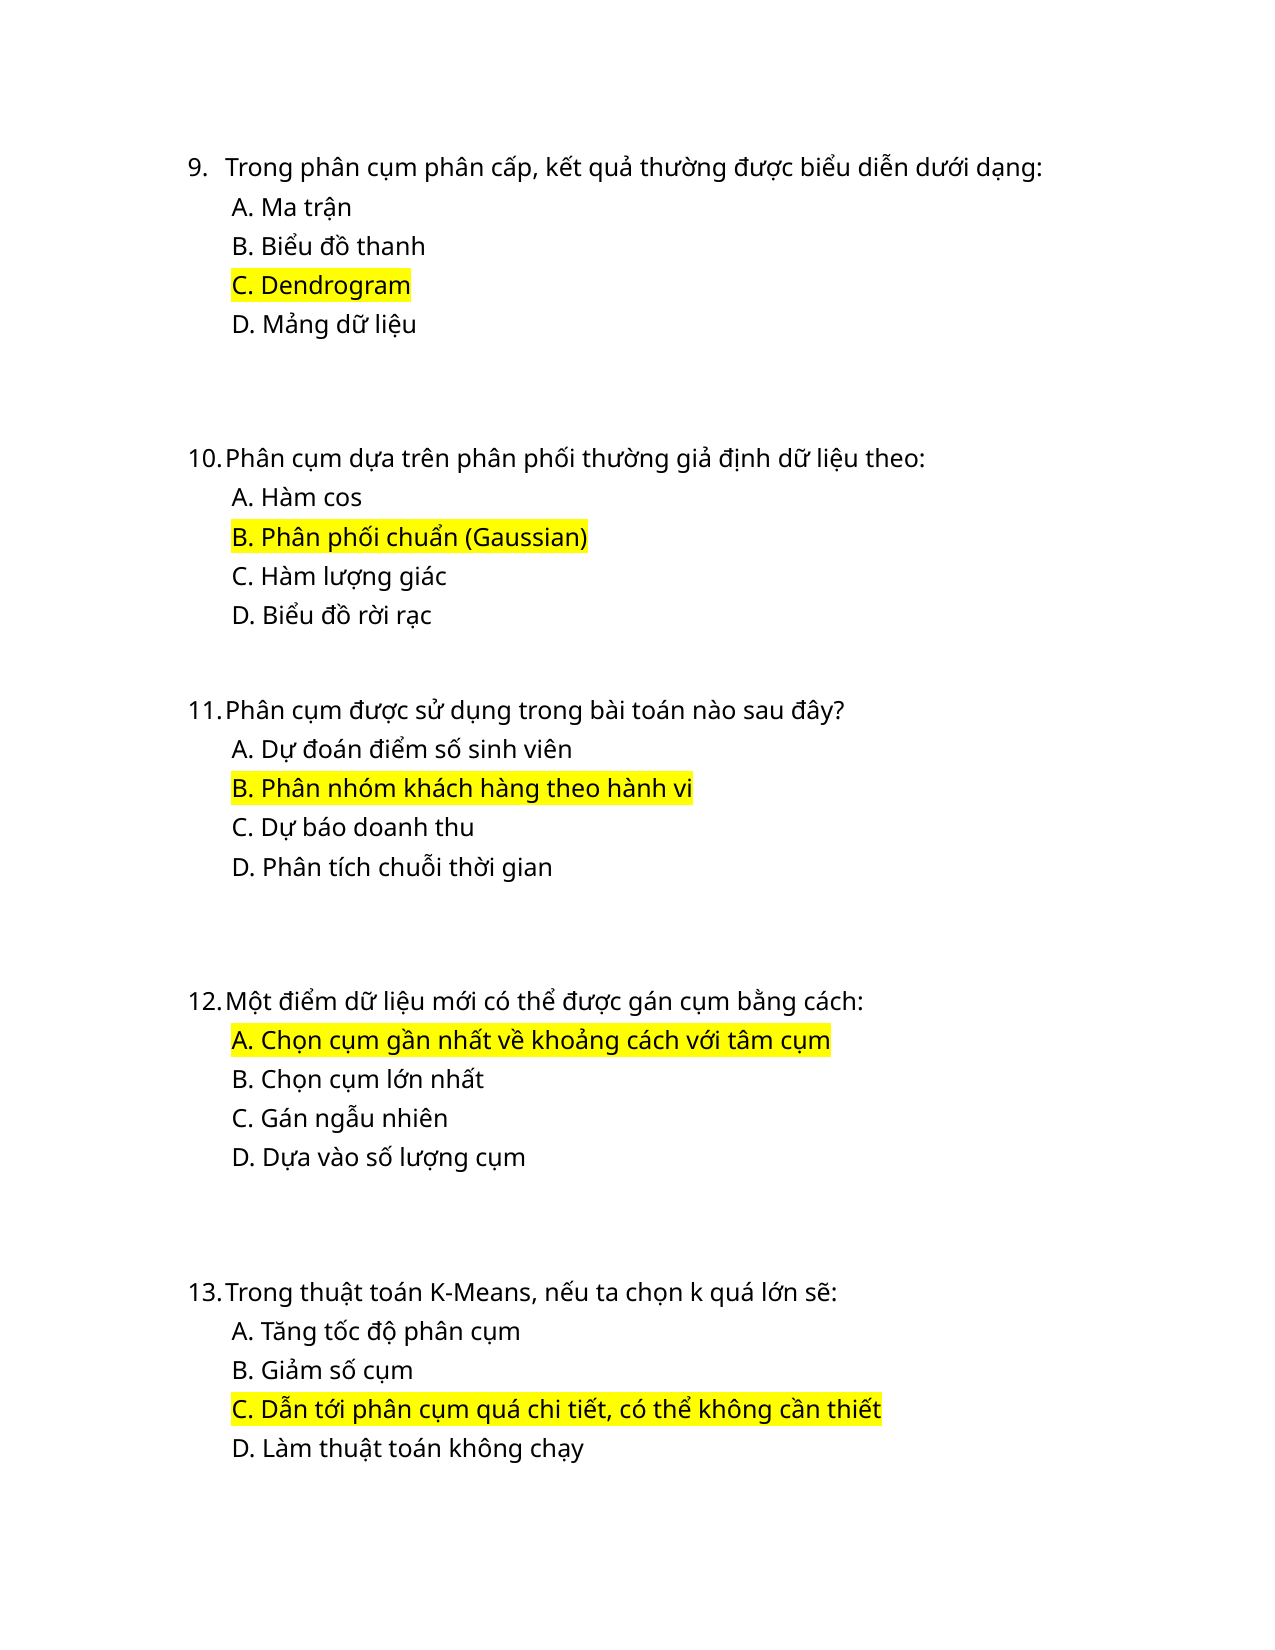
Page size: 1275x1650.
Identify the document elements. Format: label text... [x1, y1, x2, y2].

list Một điểm dữ liệu mới có thể được gán cụm bằng cách: A. Chọn cụm gần nhất về khoảng cách với tâm cụm B. Chọn cụm lớn nhất C. Gán ngẫu nhiên D. Dựa vào số lượng cụm [187, 983, 1125, 1252]
list Trong phân cụm phân cấp, kết quả thường được biểu diễn dưới dạng: A. Ma trận B. Biểu đồ thanh C. Dendrogram D. Mảng dữ liệu [187, 150, 1125, 419]
list Phân cụm được sử dụng trong bài toán nào sau đây? A. Dự đoán điểm số sinh viên B. Phân nhóm khách hàng theo hành vi C. Dự báo doanh thu D. Phân tích chuỗi thời gian [187, 692, 1125, 962]
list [187, 1274, 1125, 1465]
list Phân cụm dựa trên phân phối thường giả định dữ liệu theo: A. Hàm cos B. Phân phối chuẩn (Gaussian) C. Hàm lượng giác D. Biểu đồ rời rạc [187, 441, 1125, 671]
